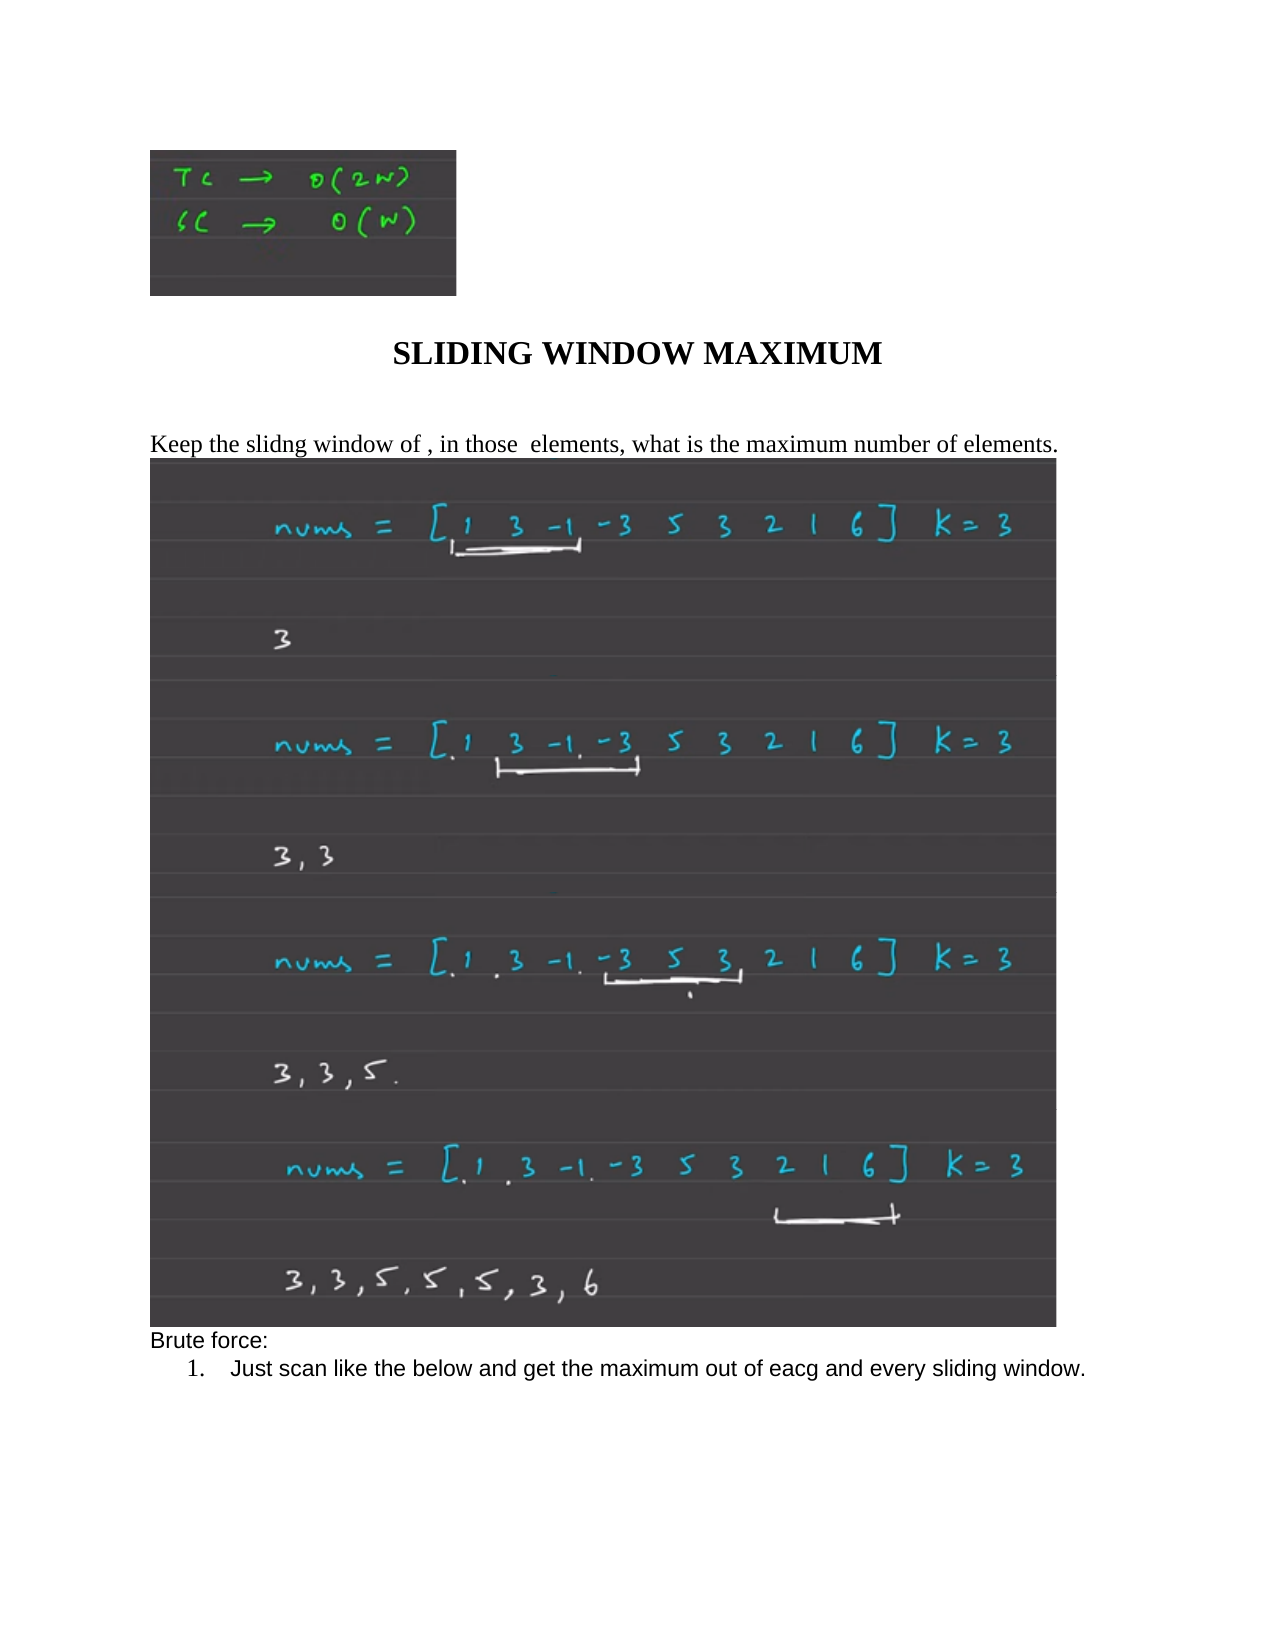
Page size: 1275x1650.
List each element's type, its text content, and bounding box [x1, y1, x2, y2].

text Keep the slidng window of , in those elements, what is the maximum number of elements. [150, 429, 1125, 458]
picture [150, 150, 457, 296]
text SLIDING WINDOW MAXIMUM [150, 334, 1125, 372]
picture [150, 458, 1057, 1327]
text Brute force: [150, 1327, 1125, 1353]
list Just scan like the below and get the maximum out of eacg and every sliding window. [186, 1353, 1125, 1382]
